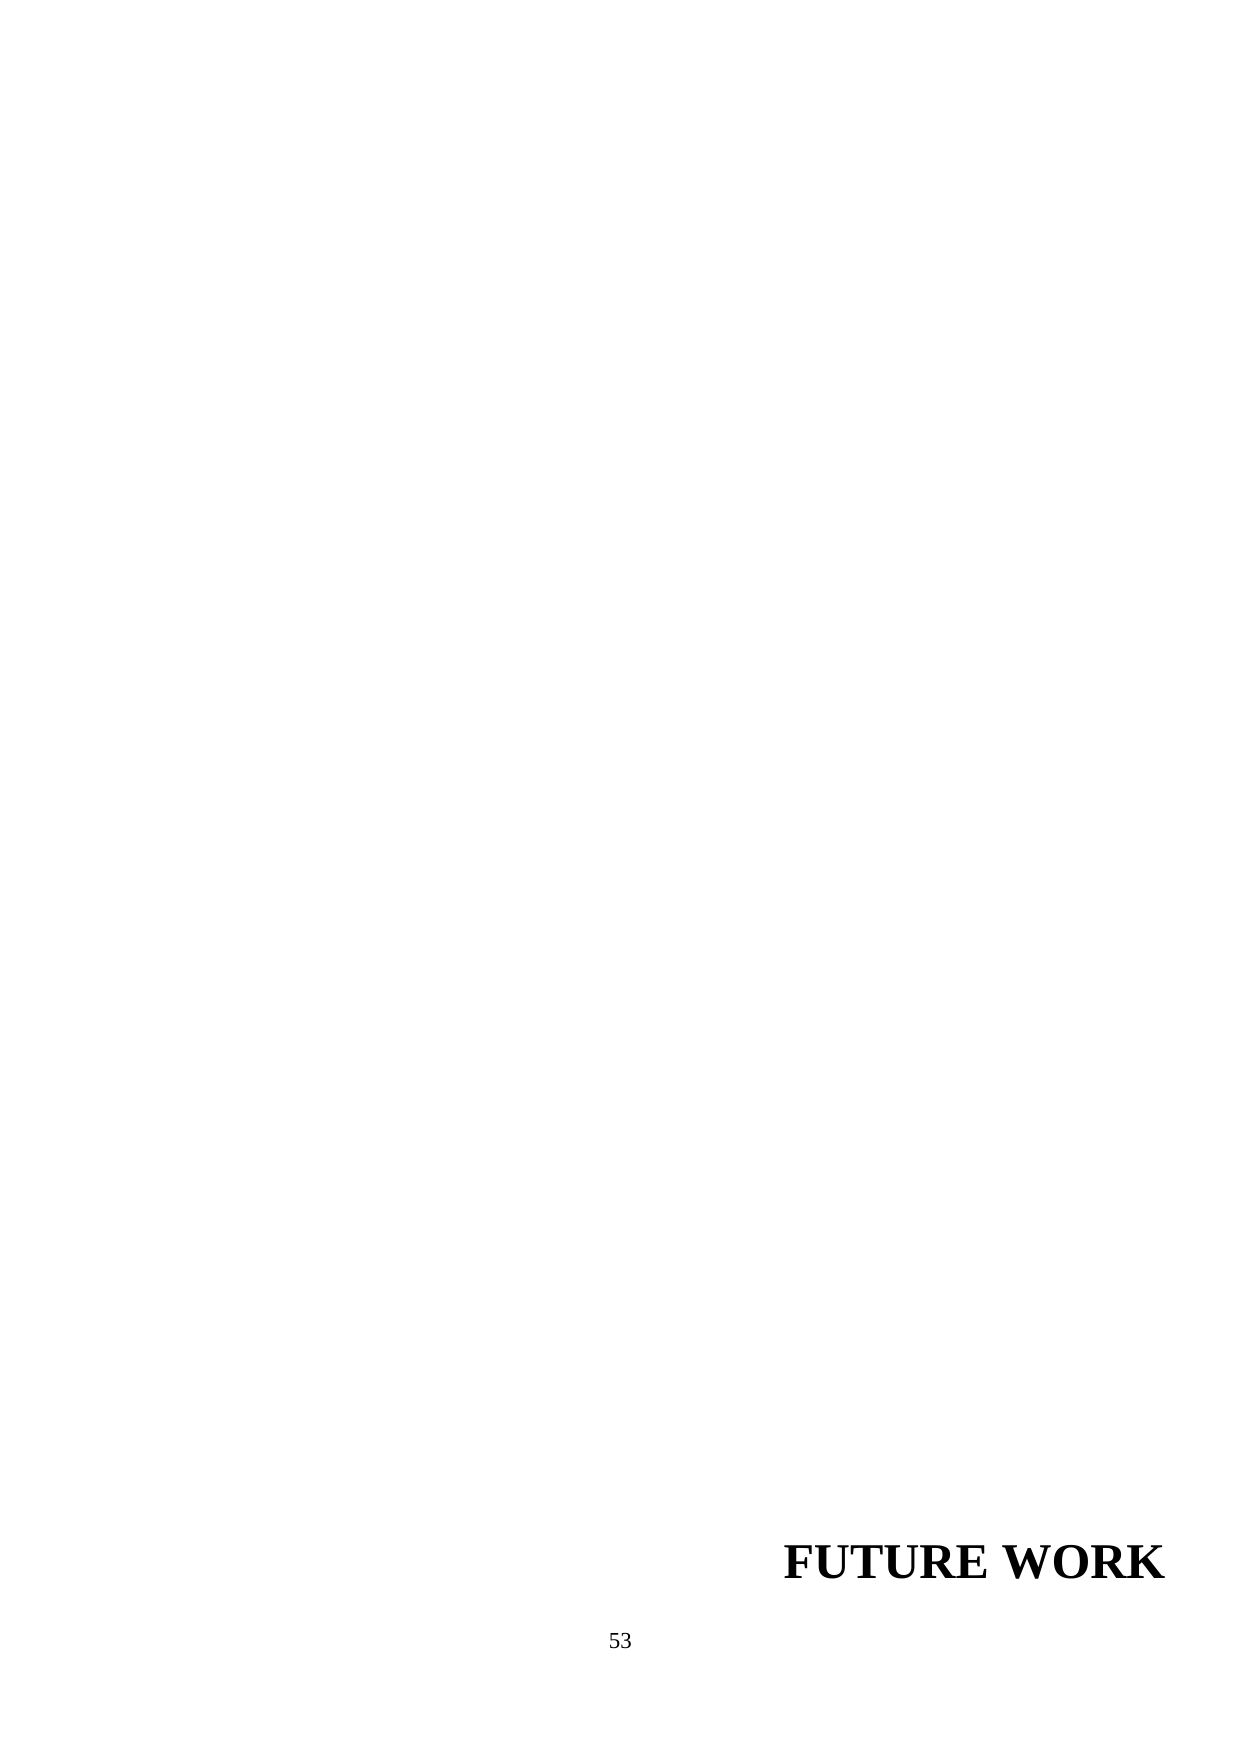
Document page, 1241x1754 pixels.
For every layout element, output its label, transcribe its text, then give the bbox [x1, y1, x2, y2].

text FUTURE WORK [75, 1532, 1165, 1589]
